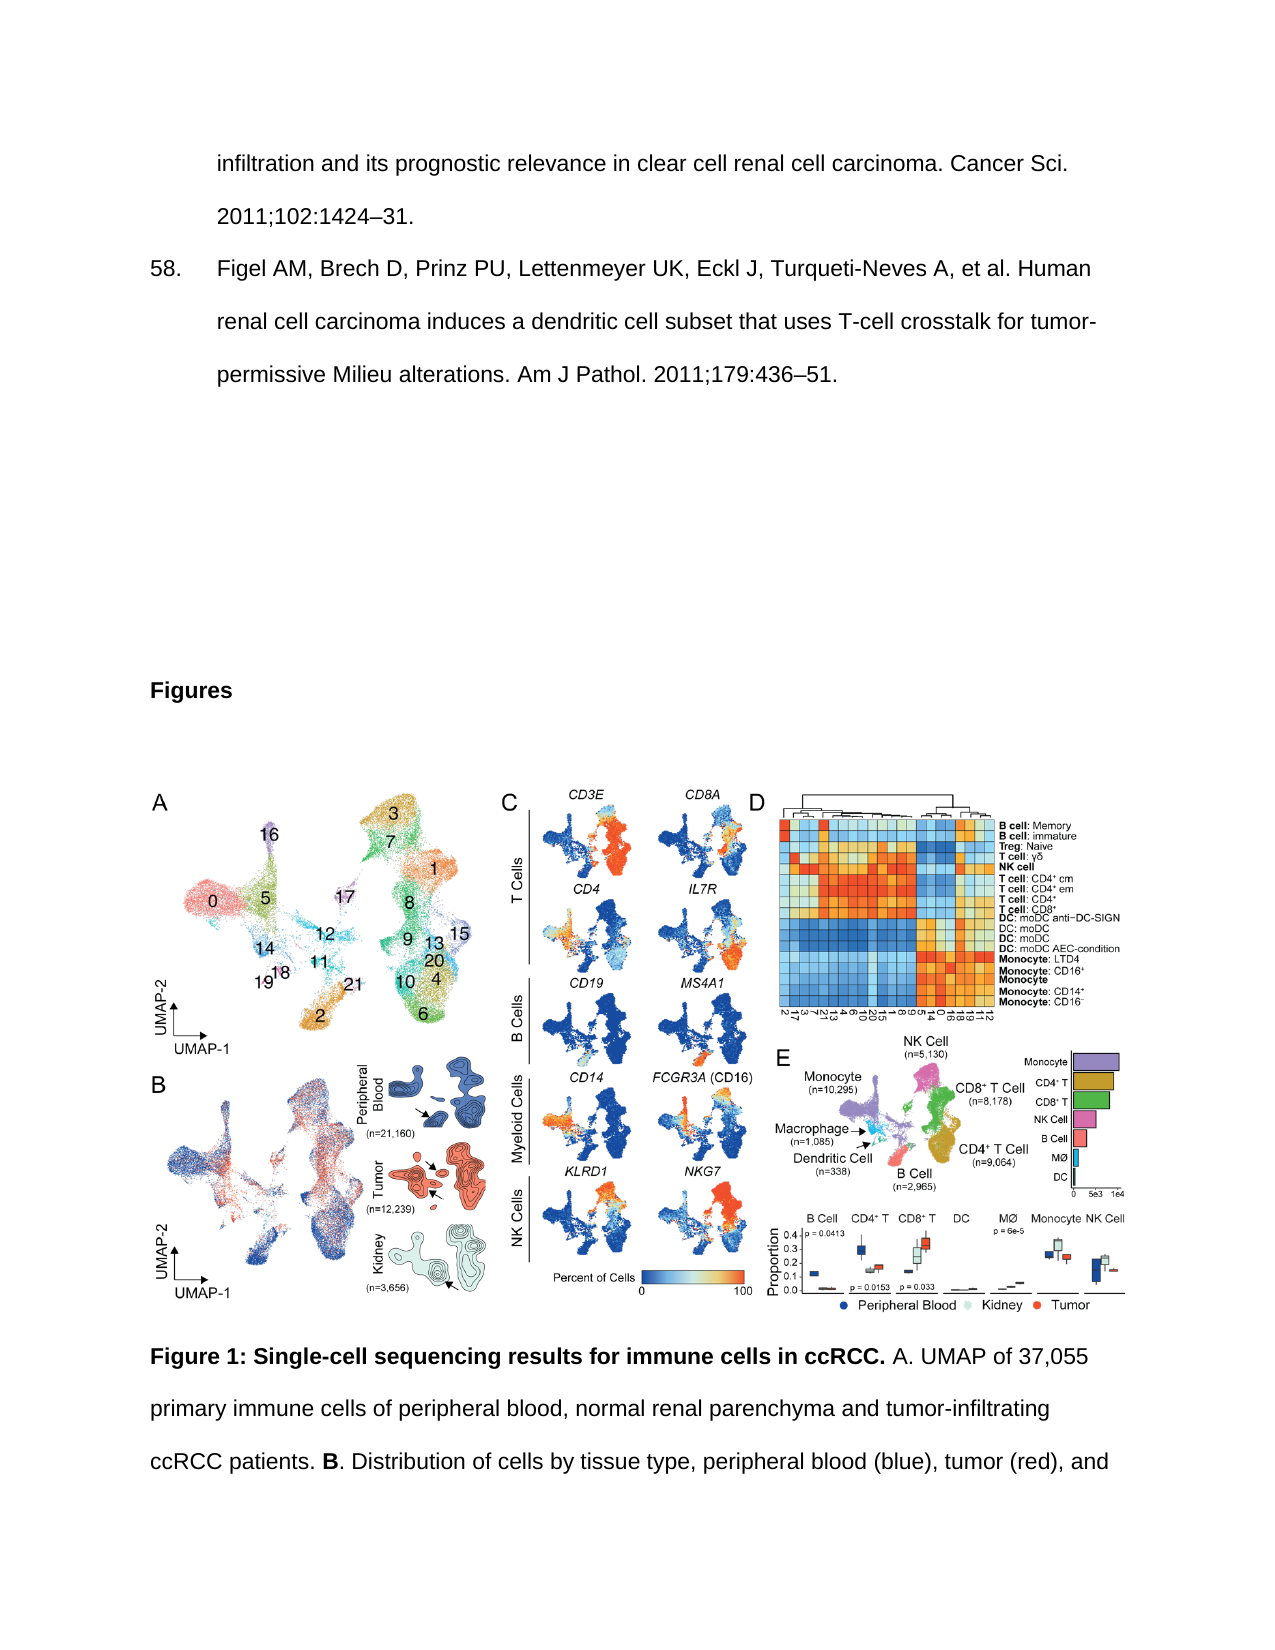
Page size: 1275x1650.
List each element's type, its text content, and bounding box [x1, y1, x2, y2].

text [150, 1343, 1125, 1474]
text Figures [150, 677, 1125, 703]
text 58. Figel AM, Brech D, Prinz PU, Lettenmeyer UK, Eckl J, Turqueti-Neves A, et al. Human renal cell carcinoma induces a dendritic cell subset that uses T-cell crosstalk for tumor-permissive Milieu alterations. Am J Pathol. 2011;179:436–51. [150, 255, 1125, 387]
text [150, 150, 1125, 229]
picture [150, 787, 1125, 1314]
